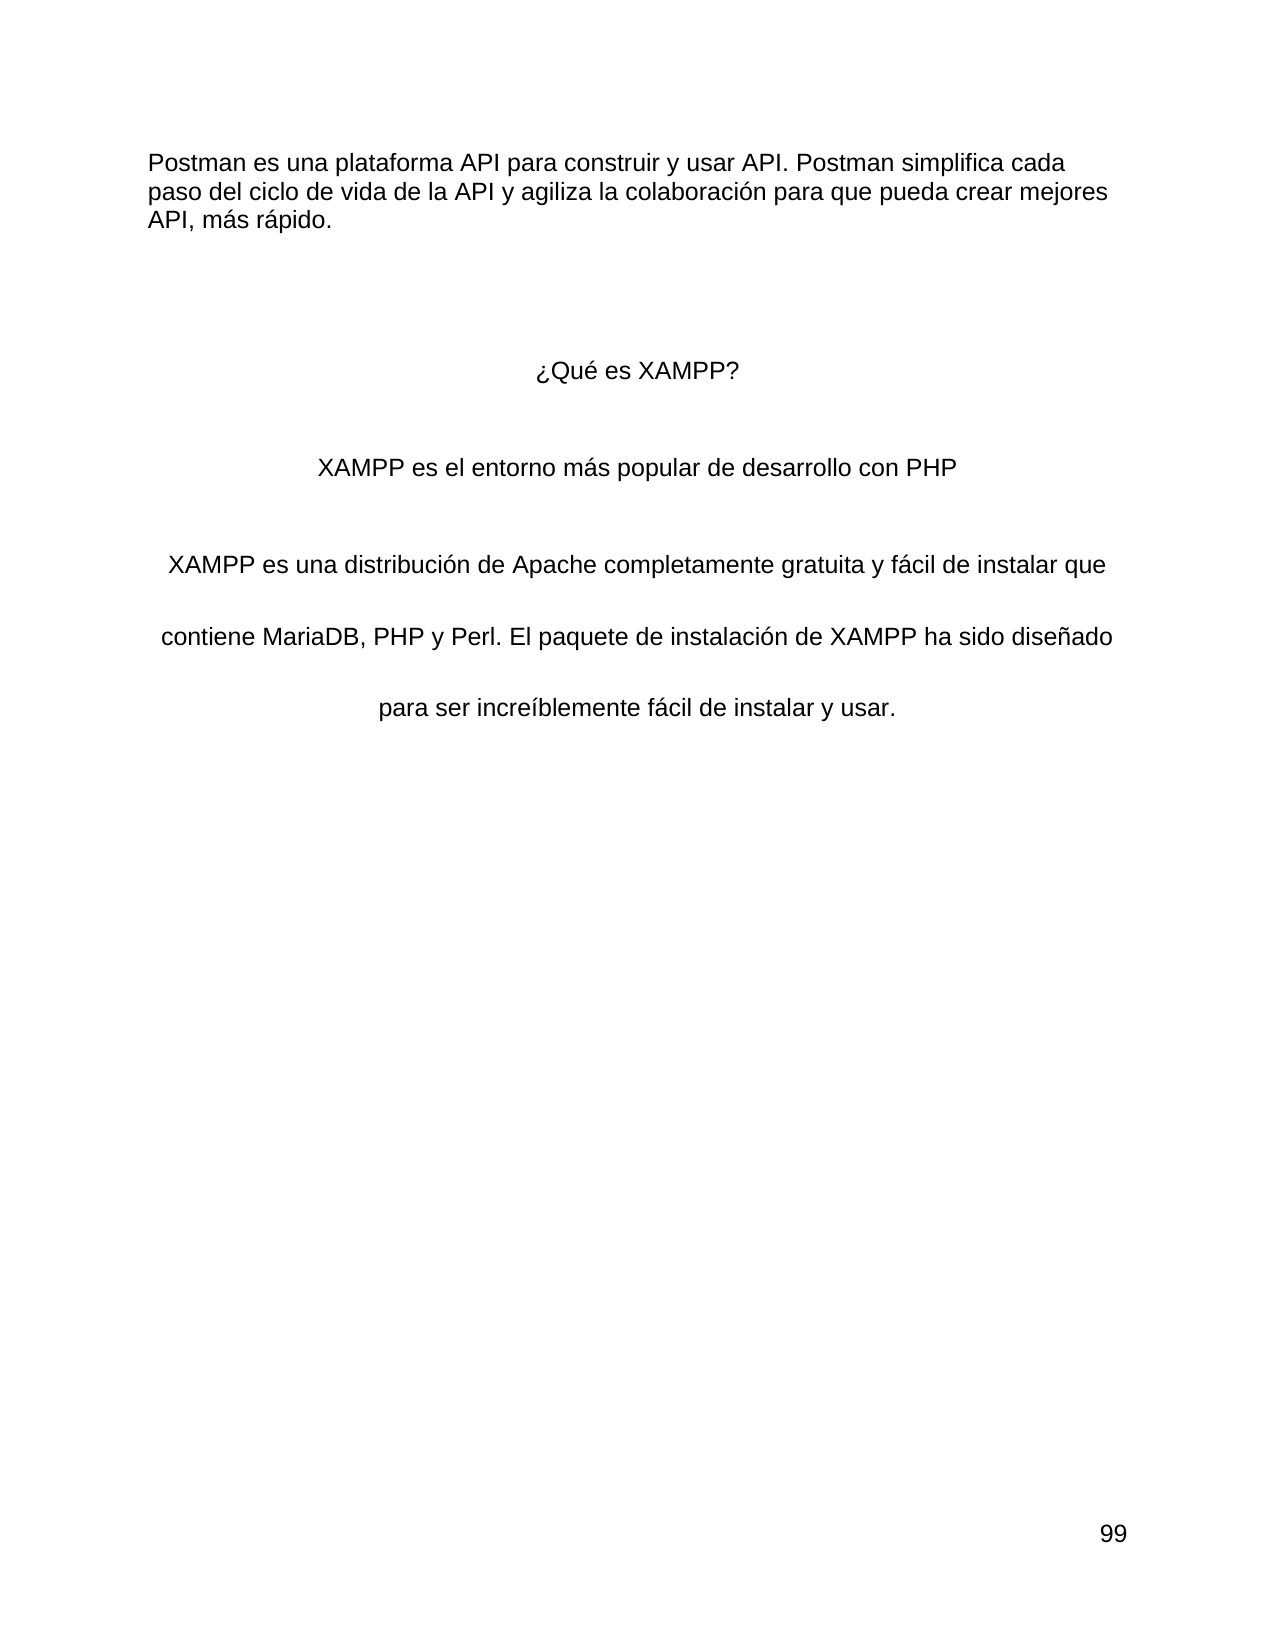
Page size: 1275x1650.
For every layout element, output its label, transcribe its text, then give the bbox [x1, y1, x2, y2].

text XAMPP es una distribución de Apache completamente gratuita y fácil de instalar que contiene MariaDB, PHP y Perl. El paquete de instalación de XAMPP ha sido diseñado para ser increíblemente fácil de instalar y usar. [148, 549, 1127, 722]
text XAMPP es el entorno más popular de desarrollo con PHP [148, 453, 1127, 481]
text ¿Qué es XAMPP? [148, 356, 1127, 384]
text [148, 148, 1127, 234]
